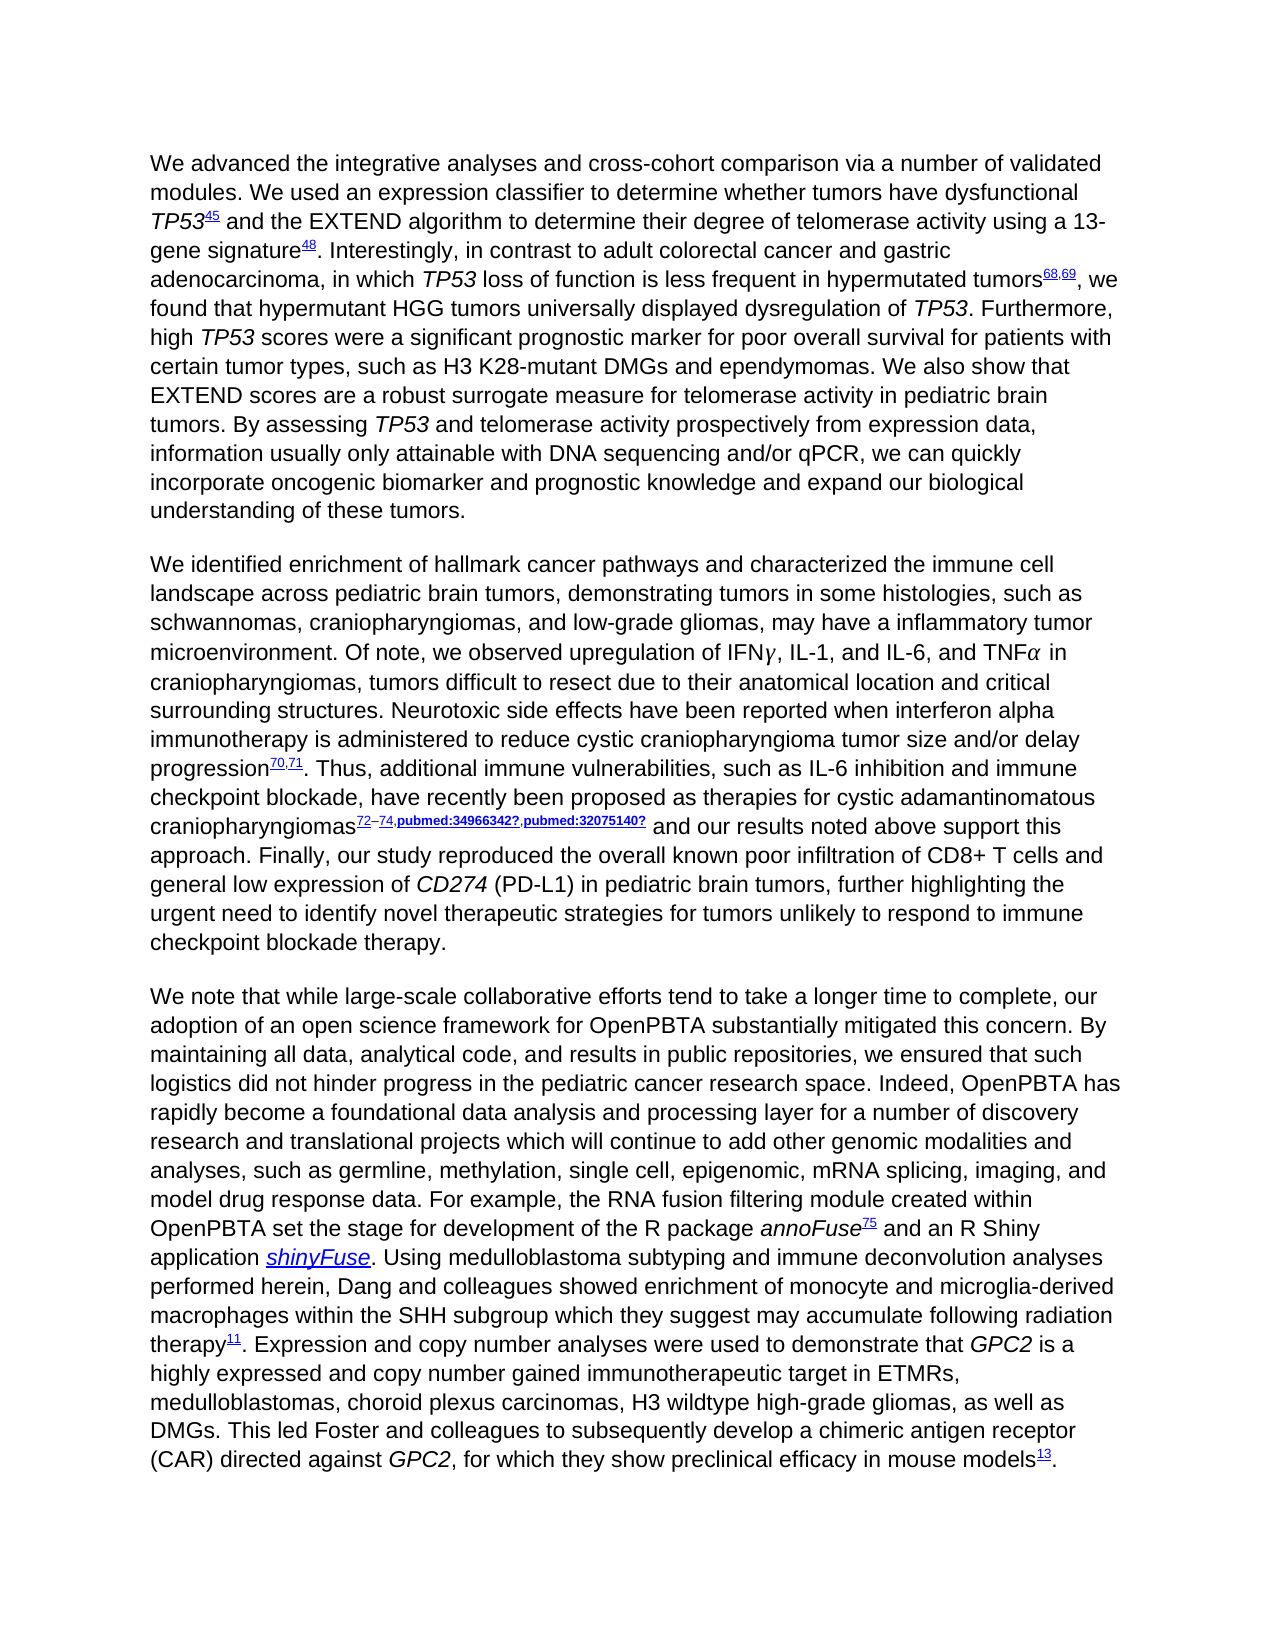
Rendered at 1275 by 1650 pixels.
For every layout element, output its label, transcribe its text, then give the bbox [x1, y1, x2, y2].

text We identified enrichment of hallmark cancer pathways and characterized the immune cell landscape across pediatric brain tumors, demonstrating tumors in some histologies, such as schwannomas, craniopharyngiomas, and low-grade gliomas, may have a inflammatory tumor microenvironment. Of note, we observed upregulation of IFN, IL-1, and IL-6, and TNF in craniopharyngiomas, tumors difficult to resect due to their anatomical location and critical surrounding structures. Neurotoxic side effects have been reported when interferon alpha immunotherapy is administered to reduce cystic craniopharyngioma tumor size and/or delay progression70,71. Thus, additional immune vulnerabilities, such as IL-6 inhibition and immune checkpoint blockade, have recently been proposed as therapies for cystic adamantinomatous craniopharyngiomas72–74,pubmed:34966342?,pubmed:32075140? and our results noted above support this approach. Finally, our study reproduced the overall known poor infiltration of CD8+ T cells and general low expression of CD274 (PD-L1) in pediatric brain tumors, further highlighting the urgent need to identify novel therapeutic strategies for tumors unlikely to respond to immune checkpoint blockade therapy. [150, 551, 1125, 956]
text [150, 983, 1125, 1473]
text We advanced the integrative analyses and cross-cohort comparison via a number of validated modules. We used an expression classifier to determine whether tumors have dysfunctional TP5345 and the EXTEND algorithm to determine their degree of telomerase activity using a 13-gene signature48. Interestingly, in contrast to adult colorectal cancer and gastric adenocarcinoma, in which TP53 loss of function is less frequent in hypermutated tumors68,69, we found that hypermutant HGG tumors universally displayed dysregulation of TP53. Furthermore, high TP53 scores were a significant prognostic marker for poor overall survival for patients with certain tumor types, such as H3 K28-mutant DMGs and ependymomas. We also show that EXTEND scores are a robust surrogate measure for telomerase activity in pediatric brain tumors. By assessing TP53 and telomerase activity prospectively from expression data, information usually only attainable with DNA sequencing and/or qPCR, we can quickly incorporate oncogenic biomarker and prognostic knowledge and expand our biological understanding of these tumors. [150, 150, 1125, 524]
